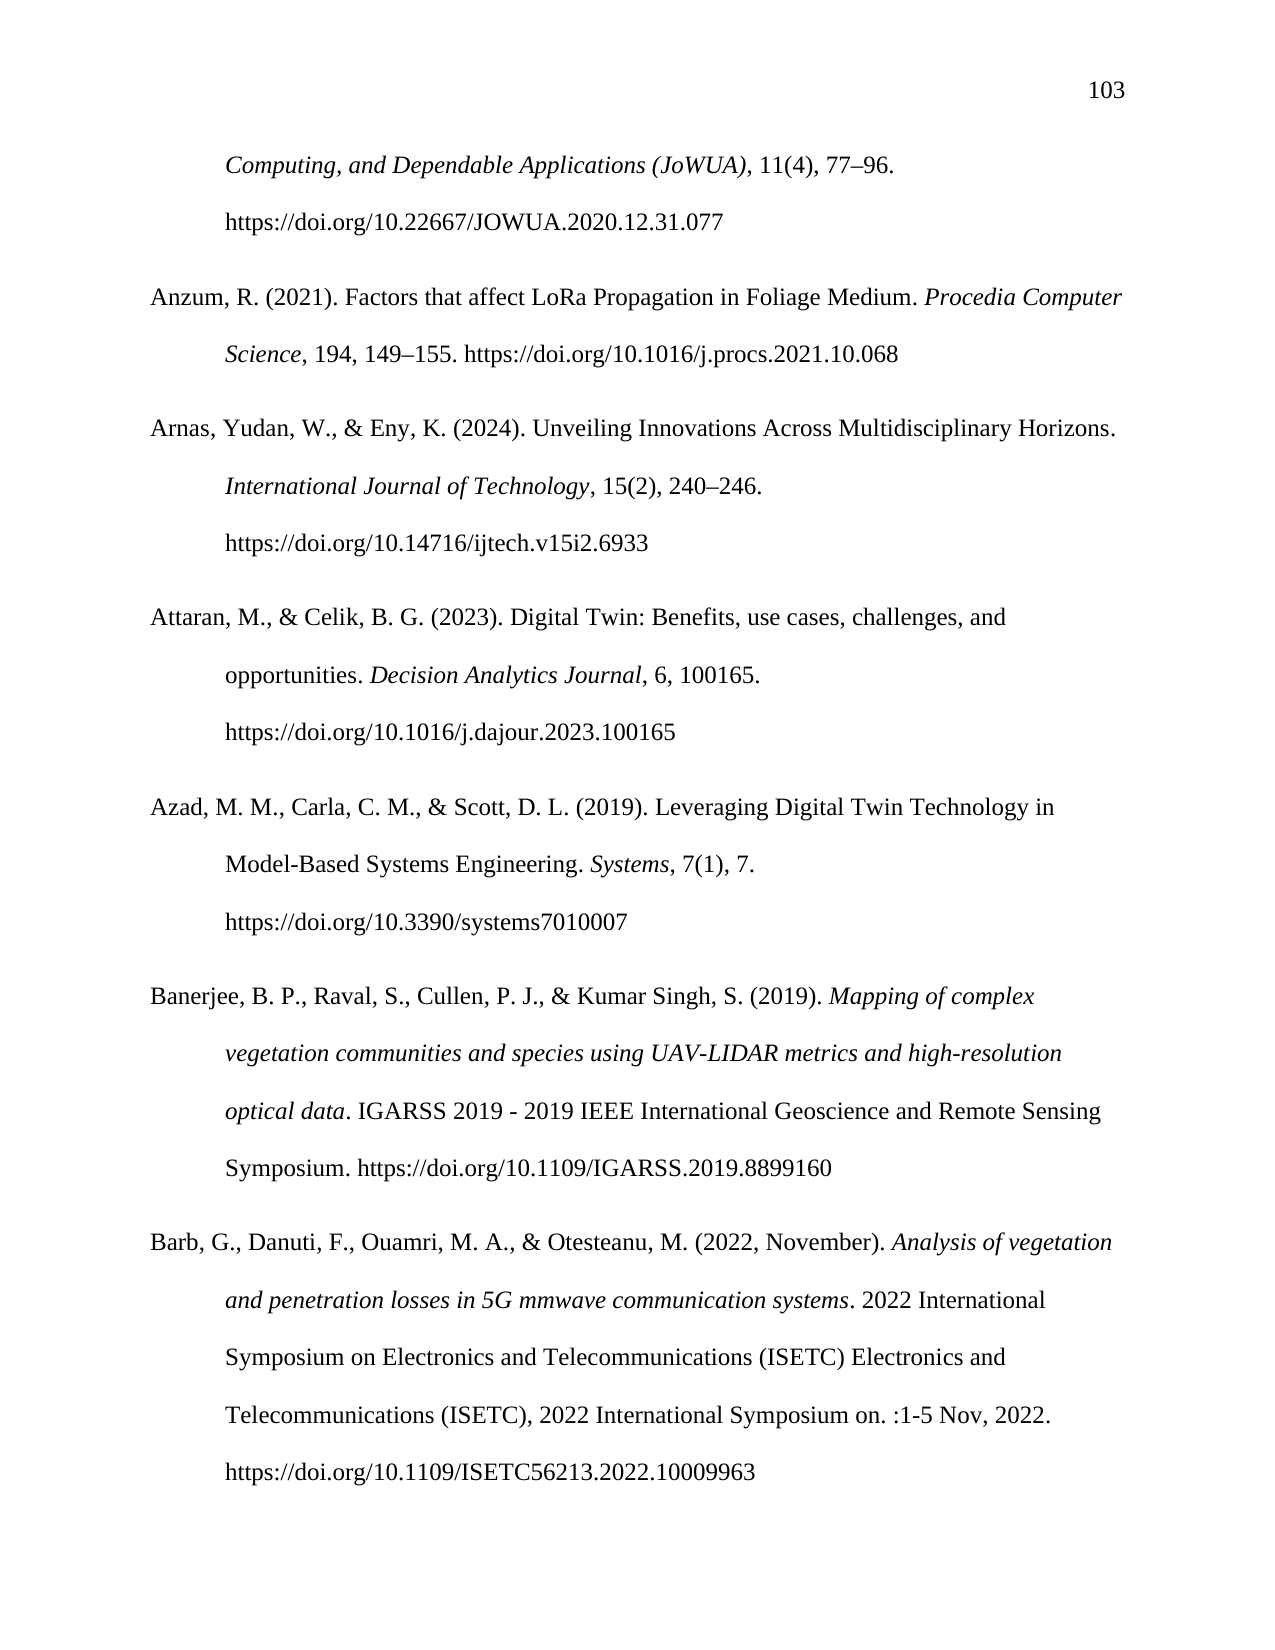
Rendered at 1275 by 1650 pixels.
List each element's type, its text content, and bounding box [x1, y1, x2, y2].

text Attaran, M., & Celik, B. G. (2023). Digital Twin: Benefits, use cases, challenges, and opportunities. Decision Analytics Journal, 6, 100165. https://doi.org/10.1016/j.dajour.2023.100165 [150, 602, 1125, 746]
text Barb, G., Danuti, F., Ouamri, M. A., & Otesteanu, M. (2022, November). Analysis of vegetation and penetration losses in 5G mmwave communication systems. 2022 International Symposium on Electronics and Telecommunications (ISETC) Electronics and Telecommunications (ISETC), 2022 International Symposium on. :1-5 Nov, 2022. https://doi.org/10.1109/ISETC56213.2022.10009963 [150, 1227, 1125, 1486]
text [150, 150, 1125, 236]
text Banerjee, B. P., Raval, S., Cullen, P. J., & Kumar Singh, S. (2019). Mapping of complex vegetation communities and species using UAV-LIDAR metrics and high-resolution optical data. IGARSS 2019 - 2019 IEEE International Geoscience and Remote Sensing Symposium. https://doi.org/10.1109/IGARSS.2019.8899160 [150, 981, 1125, 1182]
text Azad, M. M., Carla, C. M., & Scott, D. L. (2019). Leveraging Digital Twin Technology in Model-Based Systems Engineering. Systems, 7(1), 7. https://doi.org/10.3390/systems7010007 [150, 792, 1125, 935]
text Anzum, R. (2021). Factors that affect LoRa Propagation in Foliage Medium. Procedia Computer Science, 194, 149–155. https://doi.org/10.1016/j.procs.2021.10.068 [150, 282, 1125, 368]
text Arnas, Yudan, W., & Eny, K. (2024). Unveiling Innovations Across Multidisciplinary Horizons. International Journal of Technology, 15(2), 240–246. https://doi.org/10.14716/ijtech.v15i2.6933 [150, 413, 1125, 557]
